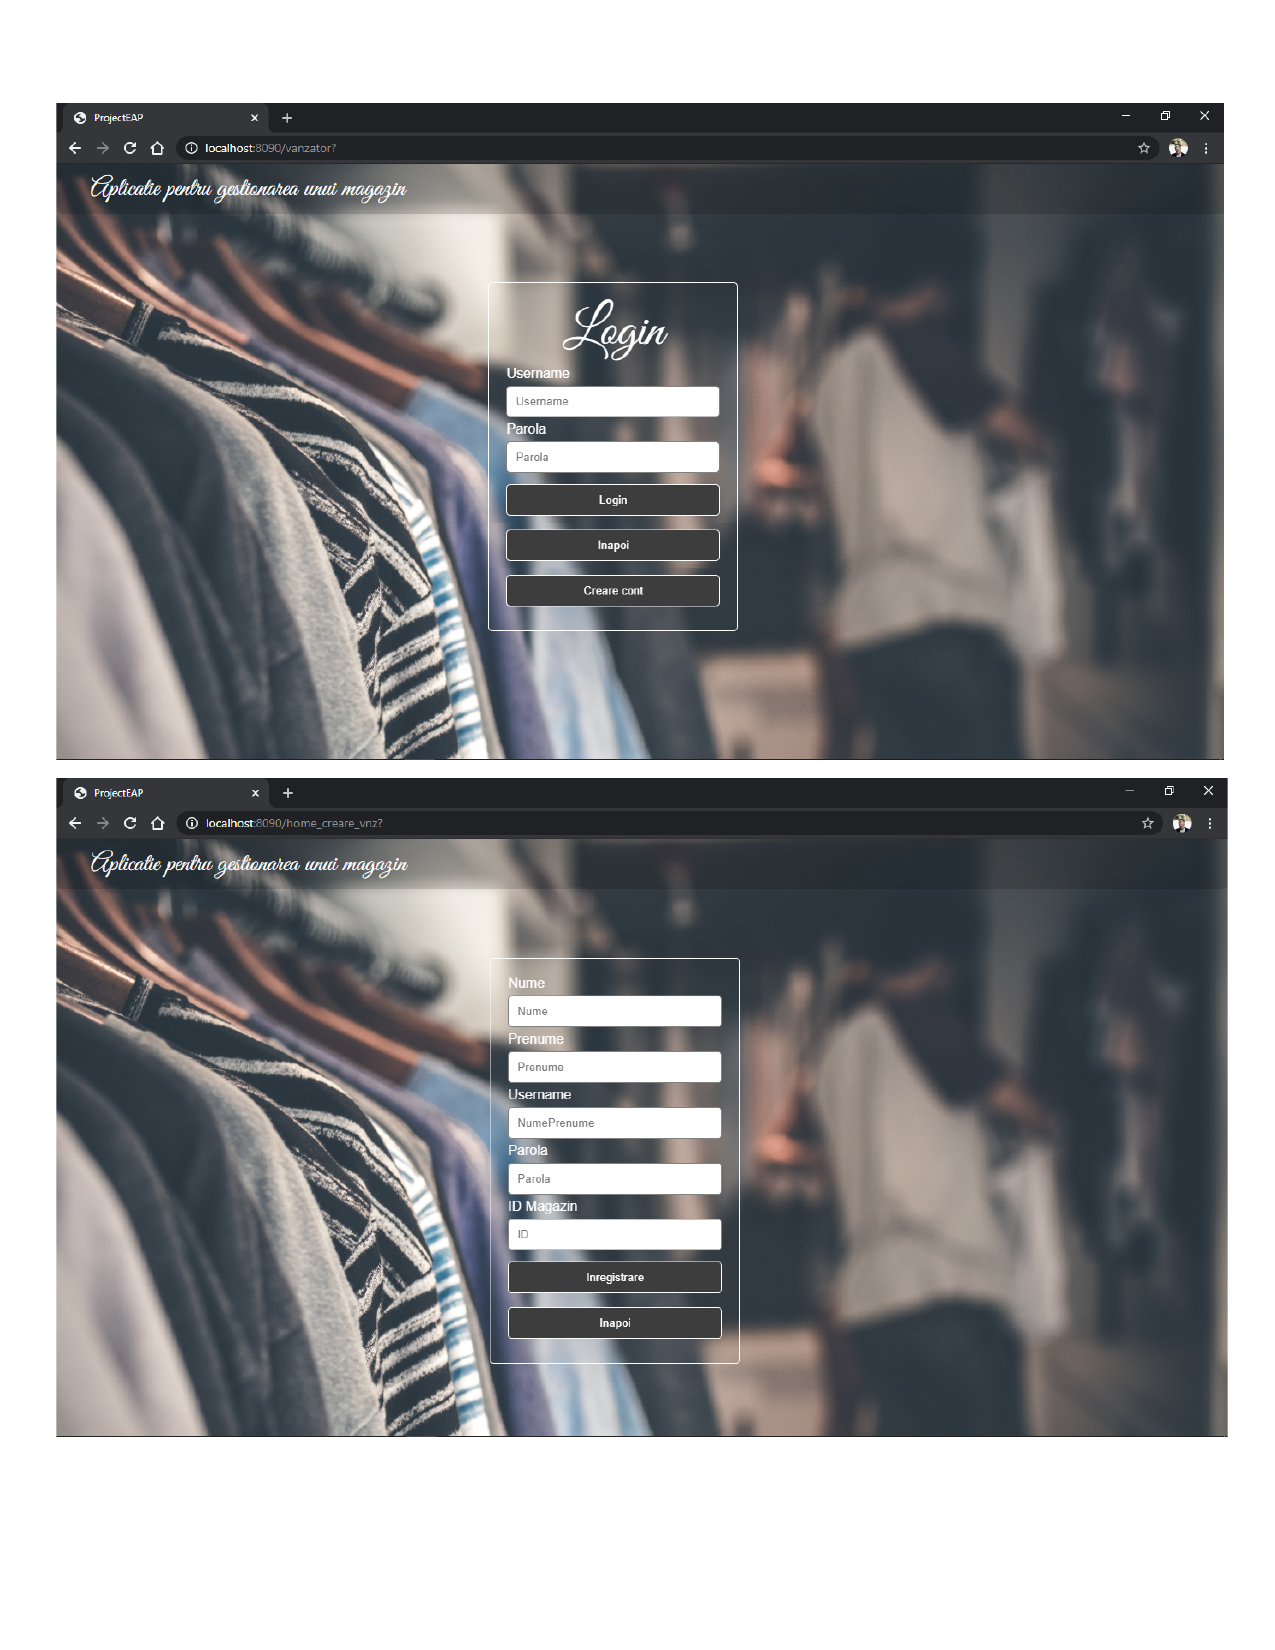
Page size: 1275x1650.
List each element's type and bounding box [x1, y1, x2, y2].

picture [56, 778, 1228, 1437]
picture [56, 103, 1224, 760]
